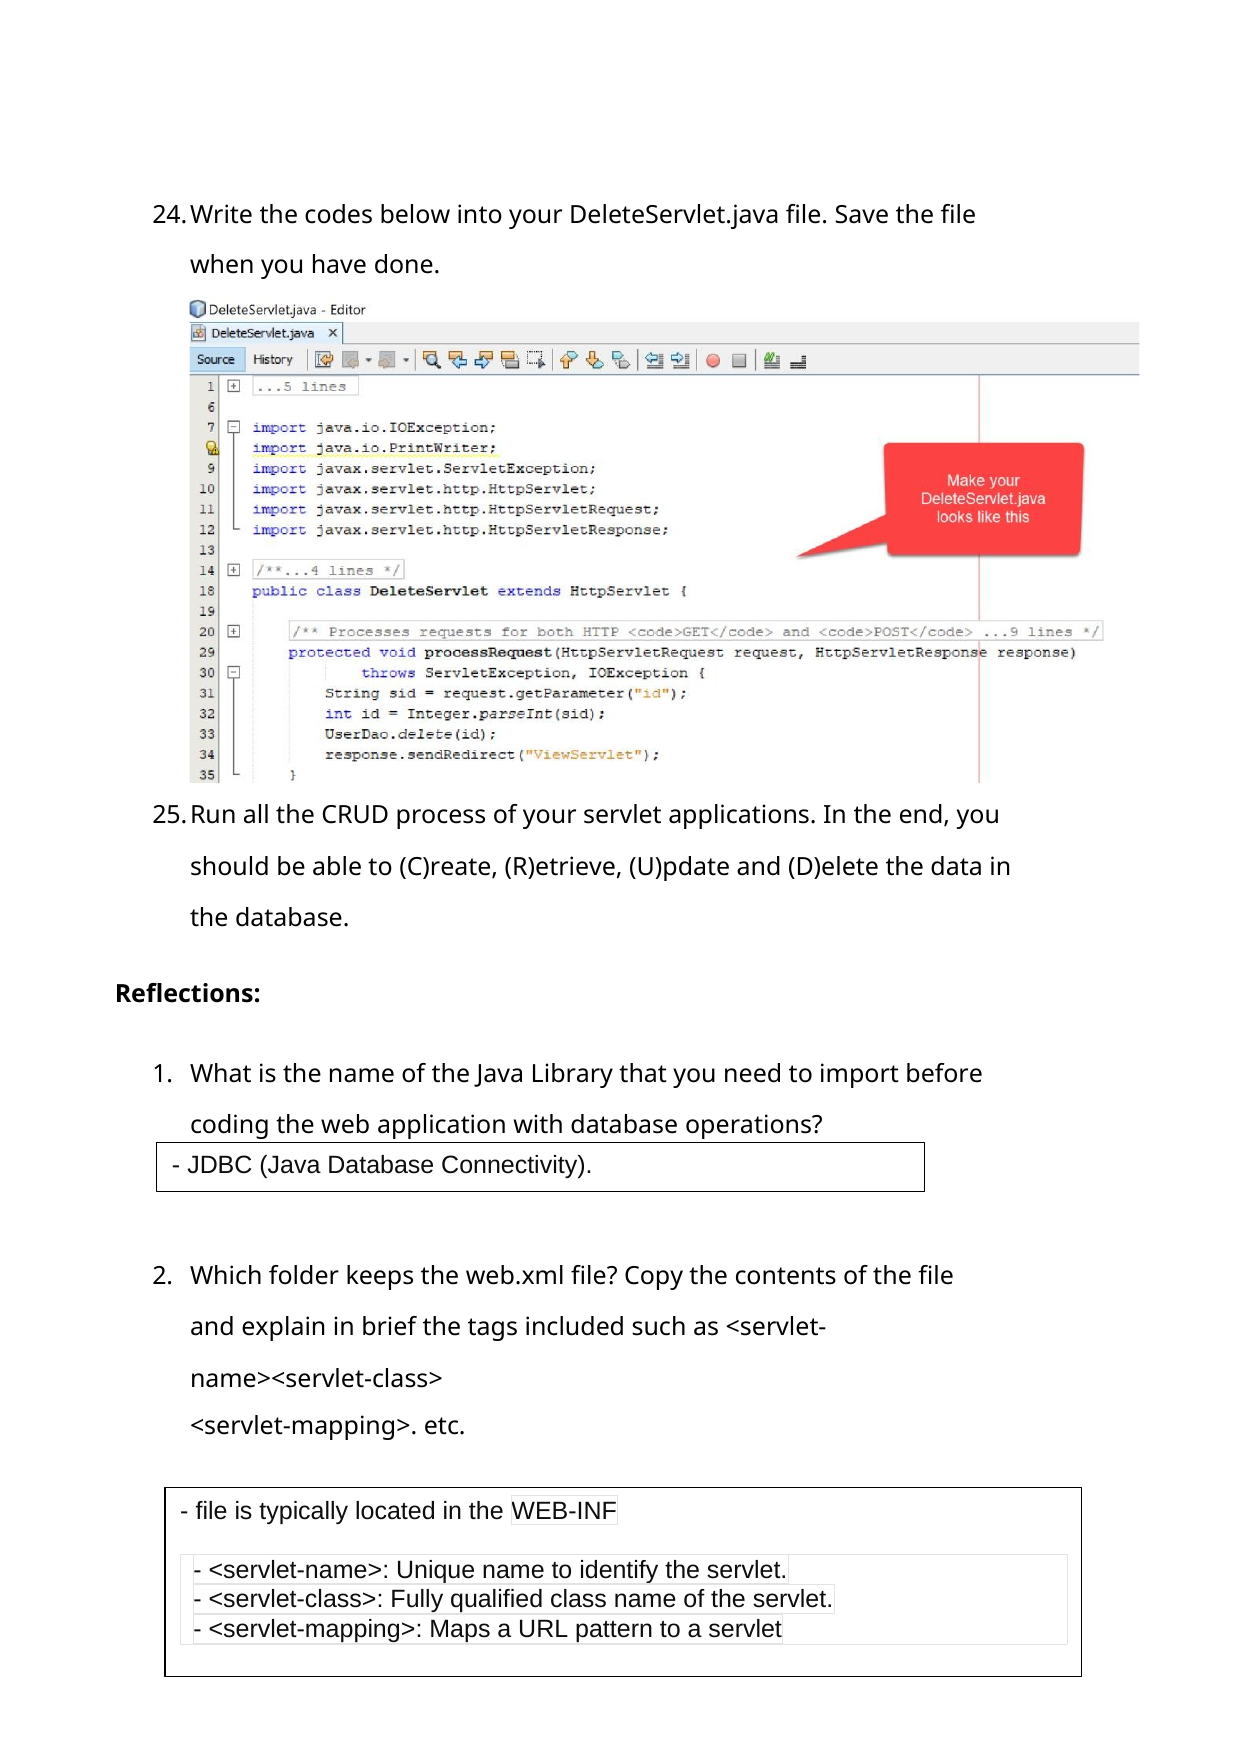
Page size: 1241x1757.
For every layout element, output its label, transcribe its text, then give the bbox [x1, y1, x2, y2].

list Write the codes below into your DeleteServlet.java file. Save the file when you have done. [152, 196, 1037, 281]
picture [189, 297, 1140, 783]
list What is the name of the Java Library that you need to import before coding the web application with database operations? [152, 1056, 1044, 1140]
subtitle Reflections: [114, 975, 1159, 1009]
text <servlet-mapping>. etc. [190, 1412, 1159, 1440]
list Run all the CRUD process of your servlet applications. In the end, you should be able to (C)reate, (R)etrieve, (U)pdate and (D)elete the data in the database. [152, 797, 1053, 934]
list Which folder keeps the web.xml file? Copy the contents of the file and explain in brief the tags included such as <servlet-name><servlet-class> [152, 1258, 997, 1394]
